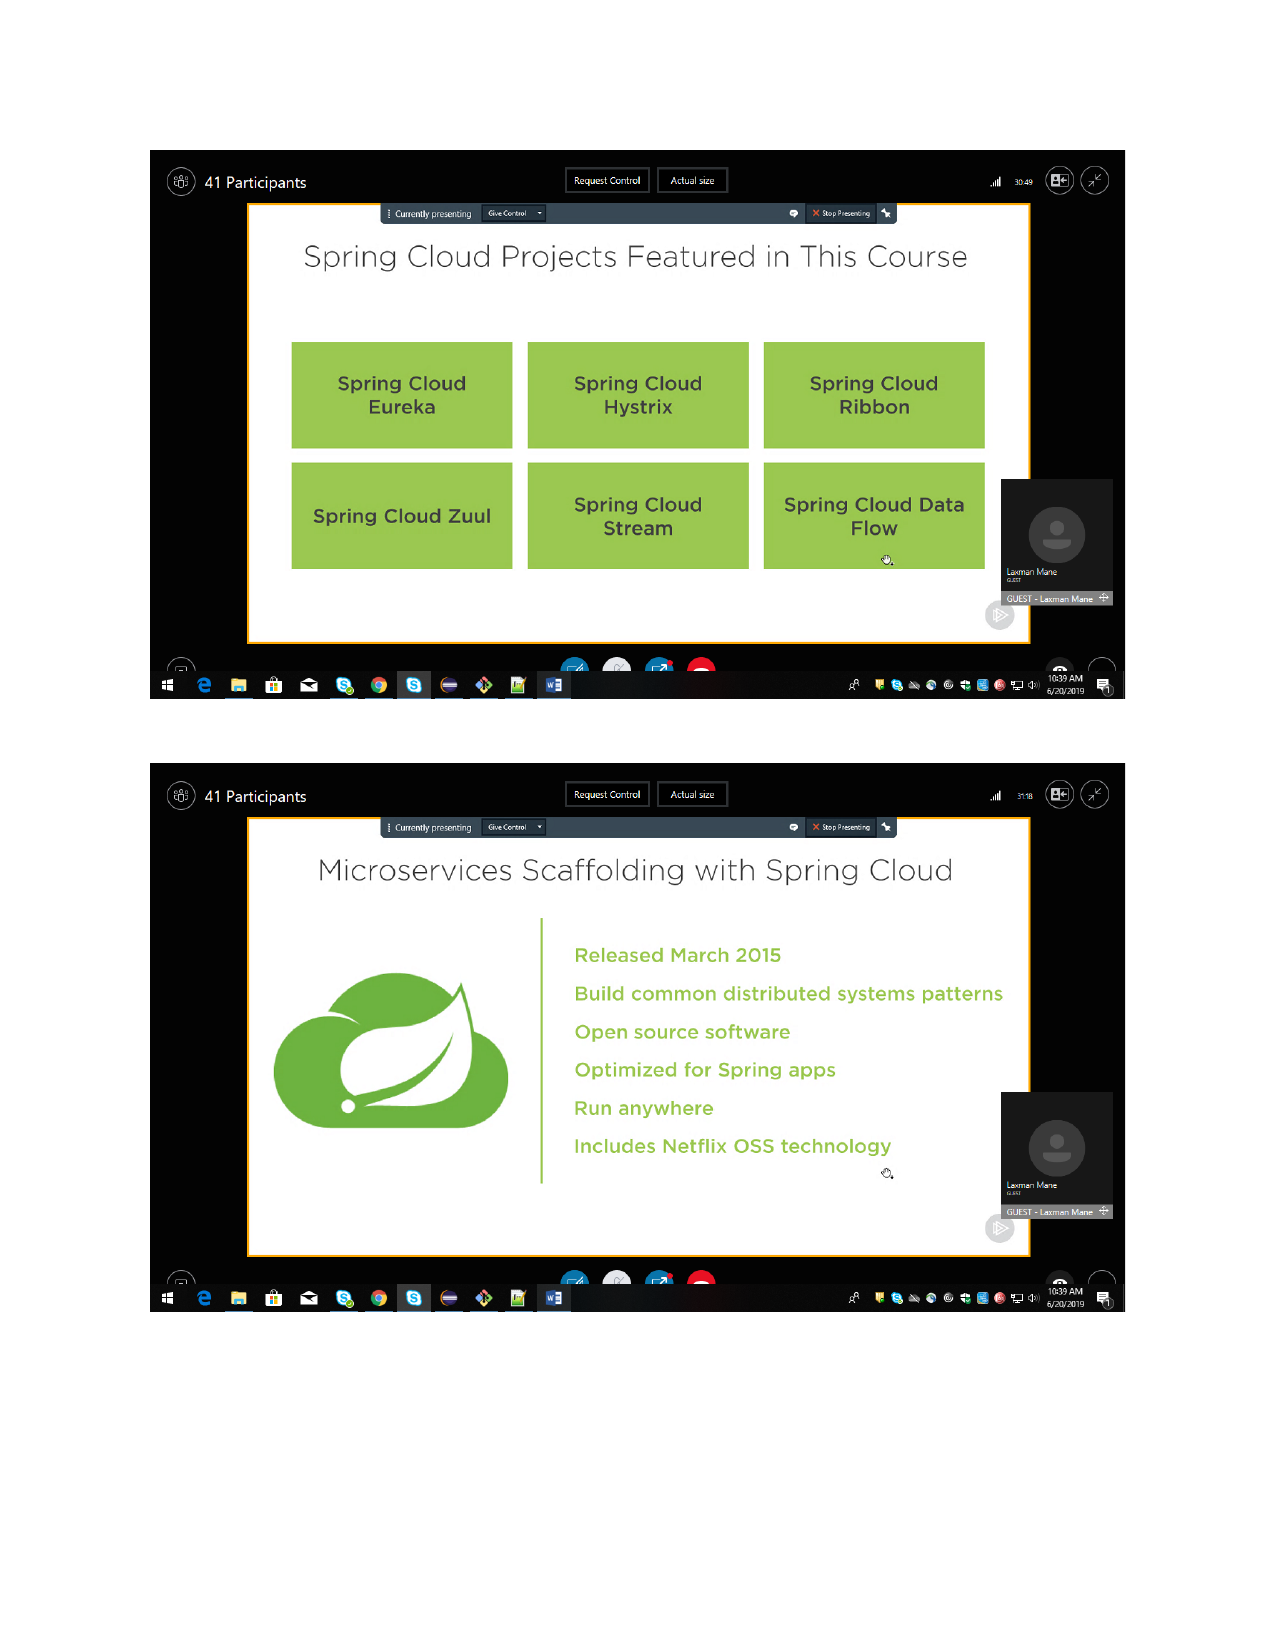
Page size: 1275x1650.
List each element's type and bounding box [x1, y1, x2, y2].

picture [150, 150, 1125, 699]
picture [150, 763, 1125, 1312]
